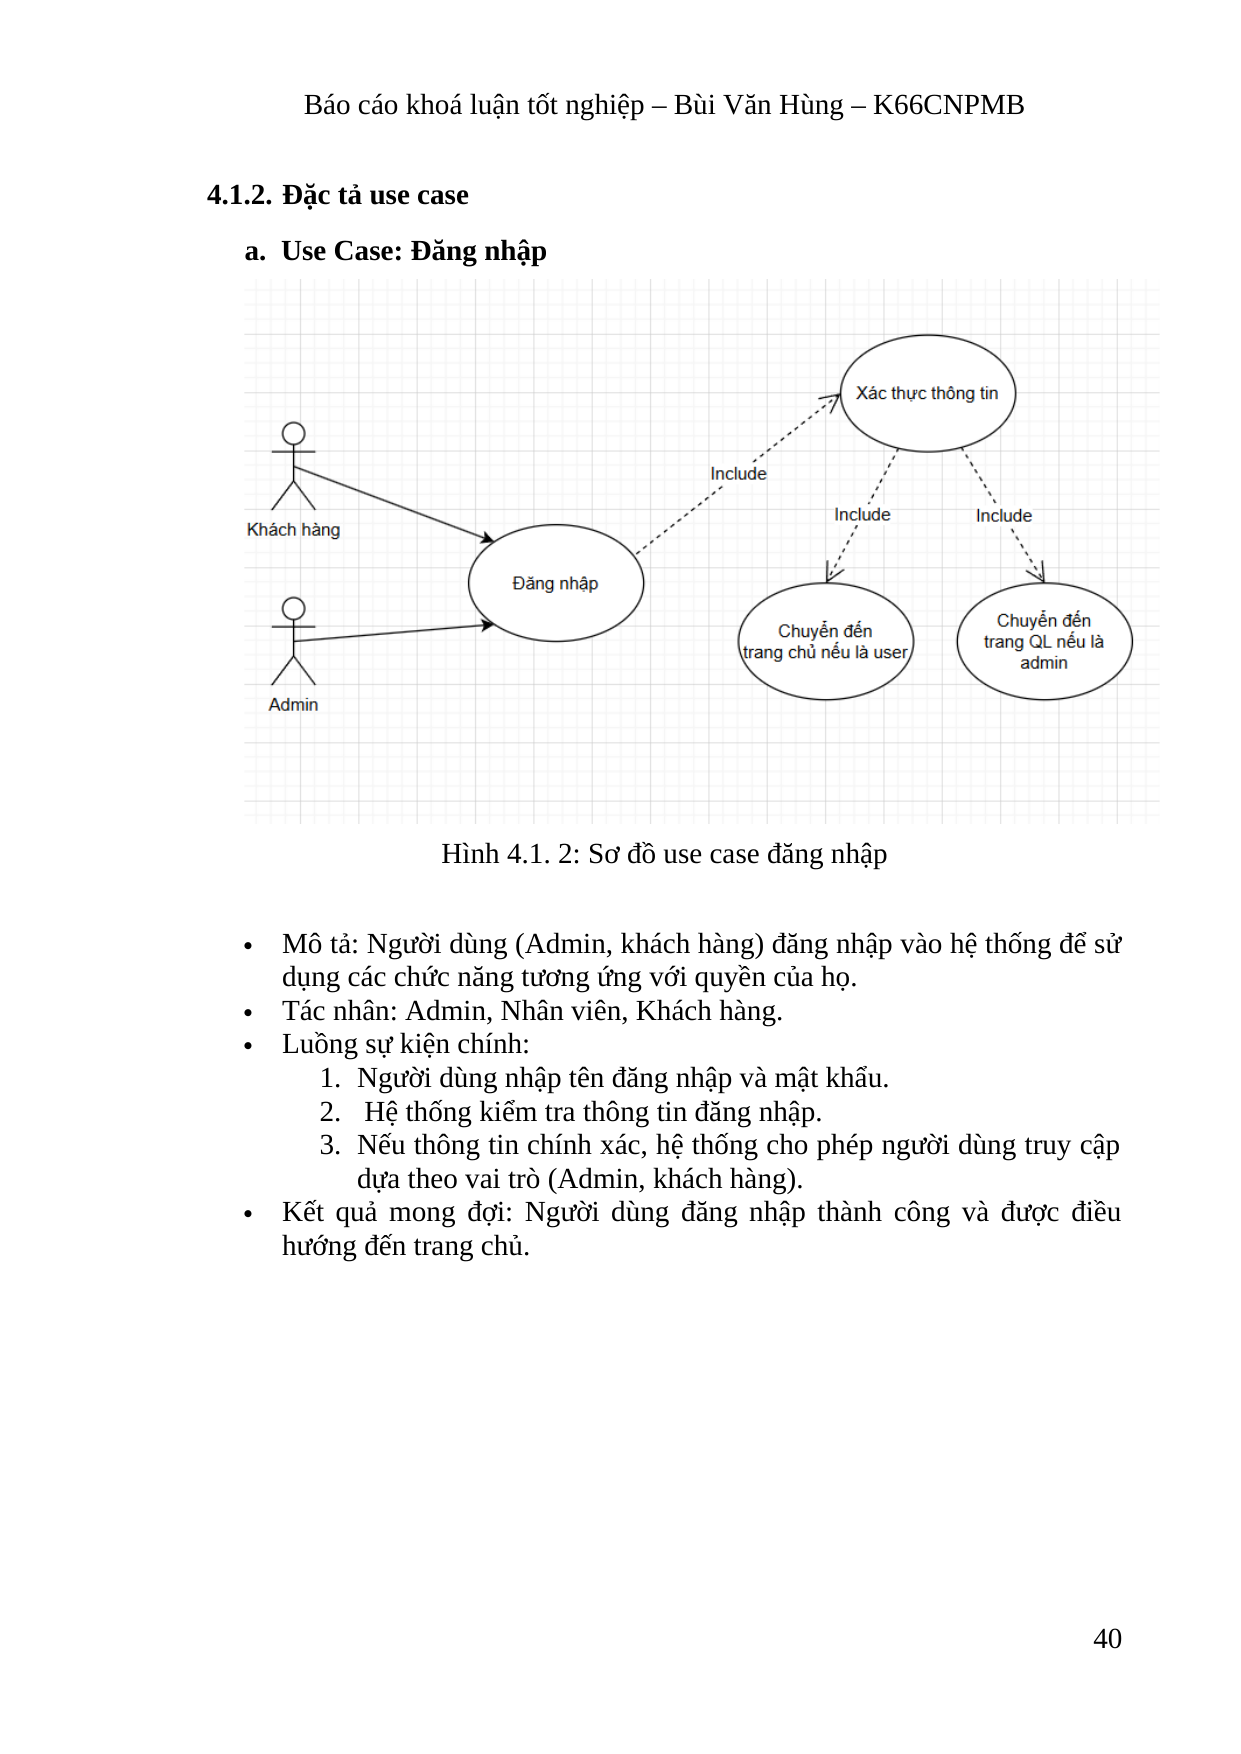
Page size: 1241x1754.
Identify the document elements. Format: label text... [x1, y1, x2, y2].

list Luồng sự kiện chính: [244, 1027, 1122, 1060]
list Người dùng nhập tên đăng nhập và mật khẩu. [319, 1060, 1122, 1094]
list Mô tả: Người dùng (Admin, khách hàng) đăng nhập vào hệ thống để sử dụng các chức năng tương ứng với quyền của họ. [244, 926, 1122, 993]
list Kết quả mong đợi: Người dùng đăng nhập thành công và được điều hướng đến trang chủ. [244, 1194, 1122, 1261]
subtitle 4.1.2. Đặc tả use case [207, 177, 1122, 211]
list Tác nhân: Admin, Nhân viên, Khách hàng. [244, 993, 1122, 1027]
list Nếu thông tin chính xác, hệ thống cho phép người dùng truy cập dựa theo vai trò (Admin, khách hàng). [319, 1127, 1122, 1194]
list Hệ thống kiểm tra thông tin đăng nhập. [319, 1094, 1122, 1127]
text Hình 4.1. 2: Sơ đồ use case đăng nhập [207, 836, 1122, 870]
picture [244, 279, 1160, 824]
text a. Use Case: Đăng nhập [244, 233, 1122, 267]
